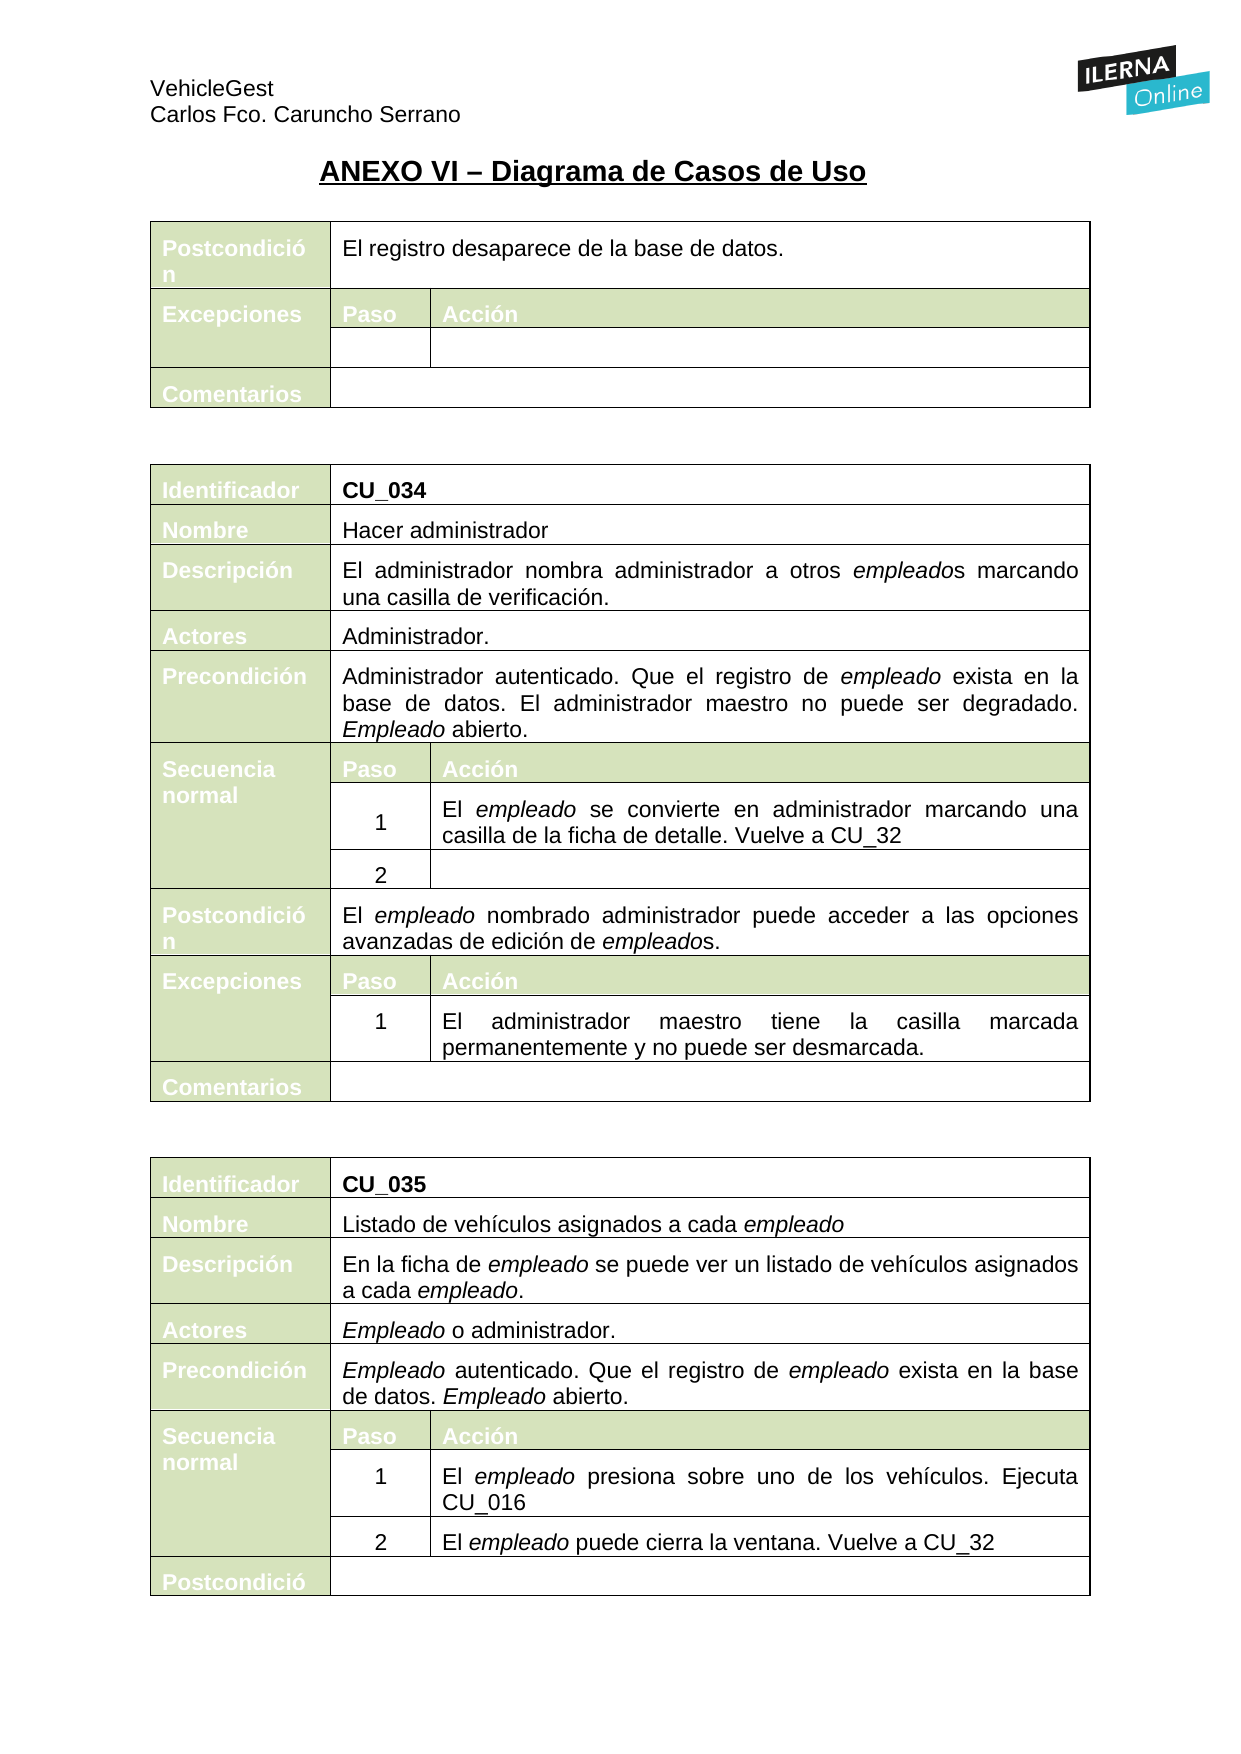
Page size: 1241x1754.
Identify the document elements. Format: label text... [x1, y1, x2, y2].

table_cell Acción [431, 956, 1089, 994]
table_cell El administrador maestro tiene la casilla marcada permanentemente y no puede ser desmarcada. [431, 996, 1089, 1061]
table_cell Acción [431, 1411, 1089, 1449]
table_cell El empleado puede cierra la ventana. Vuelve a CU_32 [431, 1517, 1089, 1556]
table_cell Postcondición [151, 889, 330, 954]
table_cell Acción [431, 289, 1089, 327]
table_cell Excepciones [151, 956, 330, 1061]
table_cell 1 [331, 1450, 430, 1516]
table_cell 2 [331, 850, 430, 888]
table_cell Paso [331, 289, 430, 327]
table_header Identificador [151, 1158, 330, 1197]
table_cell Paso [331, 743, 430, 782]
table_header [331, 465, 1089, 504]
table_cell Nombre [151, 505, 330, 543]
table_cell El administrador nombra administrador a otros empleados marcando una casilla de verificación. [331, 545, 1089, 610]
table_cell Empleado autenticado. Que el registro de empleado exista en la base de datos. Empleado abierto. [331, 1344, 1089, 1409]
table_cell En la ficha de empleado se puede ver un listado de vehículos asignados a cada empleado. [331, 1238, 1089, 1303]
table_cell Actores [151, 1304, 330, 1343]
table_cell [431, 328, 1089, 367]
table_cell [331, 368, 1089, 407]
table_cell Administrador autenticado. Que el registro de empleado exista en la base de datos. El administrador maestro no puede ser degradado. Empleado abierto. [331, 651, 1089, 742]
table_cell 1 [331, 996, 430, 1061]
table_cell Paso [331, 956, 430, 994]
table_cell 2 [331, 1517, 430, 1556]
table_cell Secuencia normal [151, 1411, 330, 1556]
table_cell El registro desaparece de la base de datos. [331, 222, 1089, 287]
table_cell Comentarios [151, 368, 330, 407]
table_cell Acción [431, 743, 1089, 782]
table_cell Administrador. [331, 611, 1089, 650]
table_header Identificador [151, 465, 330, 504]
table_cell Postcondición [151, 1557, 330, 1595]
table_header [331, 1158, 1089, 1197]
table_cell Excepciones [151, 289, 330, 367]
table_cell El empleado se convierte en administrador marcando una casilla de la ficha de detalle. Vuelve a CU_32 [431, 783, 1089, 848]
table_cell [331, 328, 430, 367]
table_cell El empleado presiona sobre uno de los vehículos. Ejecuta CU_016 [431, 1450, 1089, 1516]
table_cell Nombre [151, 1198, 330, 1237]
table_cell [431, 850, 1089, 888]
table_cell [331, 1557, 1089, 1595]
table_cell Descripción [151, 1238, 330, 1303]
table_cell Postcondición [151, 222, 330, 287]
table_cell Hacer administrador [331, 505, 1089, 543]
table_cell Secuencia normal [151, 743, 330, 888]
picture [1077, 45, 1210, 115]
table_cell Precondición [151, 1344, 330, 1409]
table_cell 1 [331, 783, 430, 848]
table_cell Actores [151, 611, 330, 650]
table_cell Comentarios [151, 1062, 330, 1101]
table_cell Listado de vehículos asignados a cada empleado [331, 1198, 1089, 1237]
table_cell Descripción [151, 545, 330, 610]
table_cell Empleado o administrador. [331, 1304, 1089, 1343]
table_cell Paso [331, 1411, 430, 1449]
table_cell El empleado nombrado administrador puede acceder a las opciones avanzadas de edición de empleados. [331, 889, 1089, 954]
table_cell [331, 1062, 1089, 1101]
table_cell Precondición [151, 651, 330, 742]
